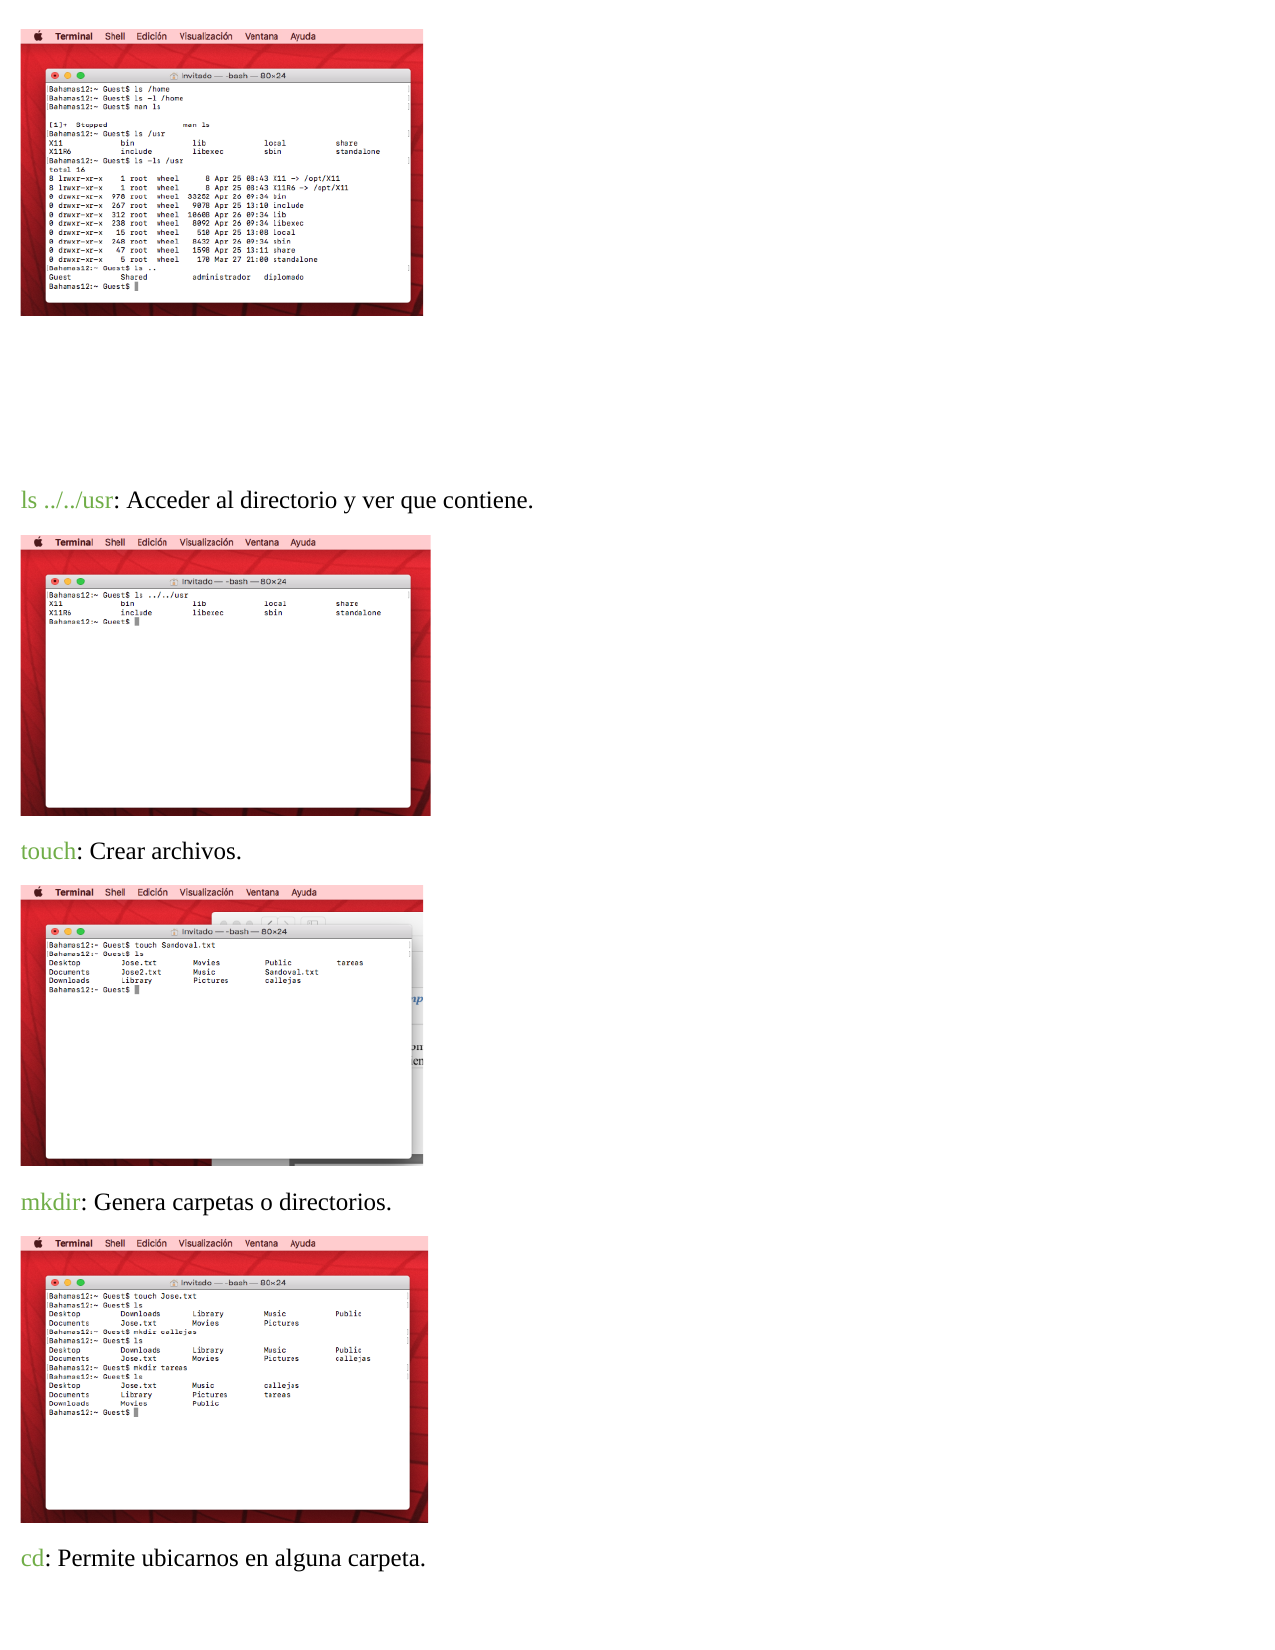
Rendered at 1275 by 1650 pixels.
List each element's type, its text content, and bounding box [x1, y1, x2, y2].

picture [20, 535, 431, 816]
text ls ../../usr: Acceder al directorio y ver que contiene. [21, 486, 1249, 514]
text mkdir: Genera carpetas o directorios. [21, 1187, 1249, 1215]
text cd: Permite ubicarnos en alguna carpeta. [21, 1543, 1249, 1572]
picture [20, 885, 424, 1166]
picture [20, 29, 424, 316]
picture [20, 1236, 429, 1523]
text touch: Crear archivos. [21, 836, 1249, 865]
